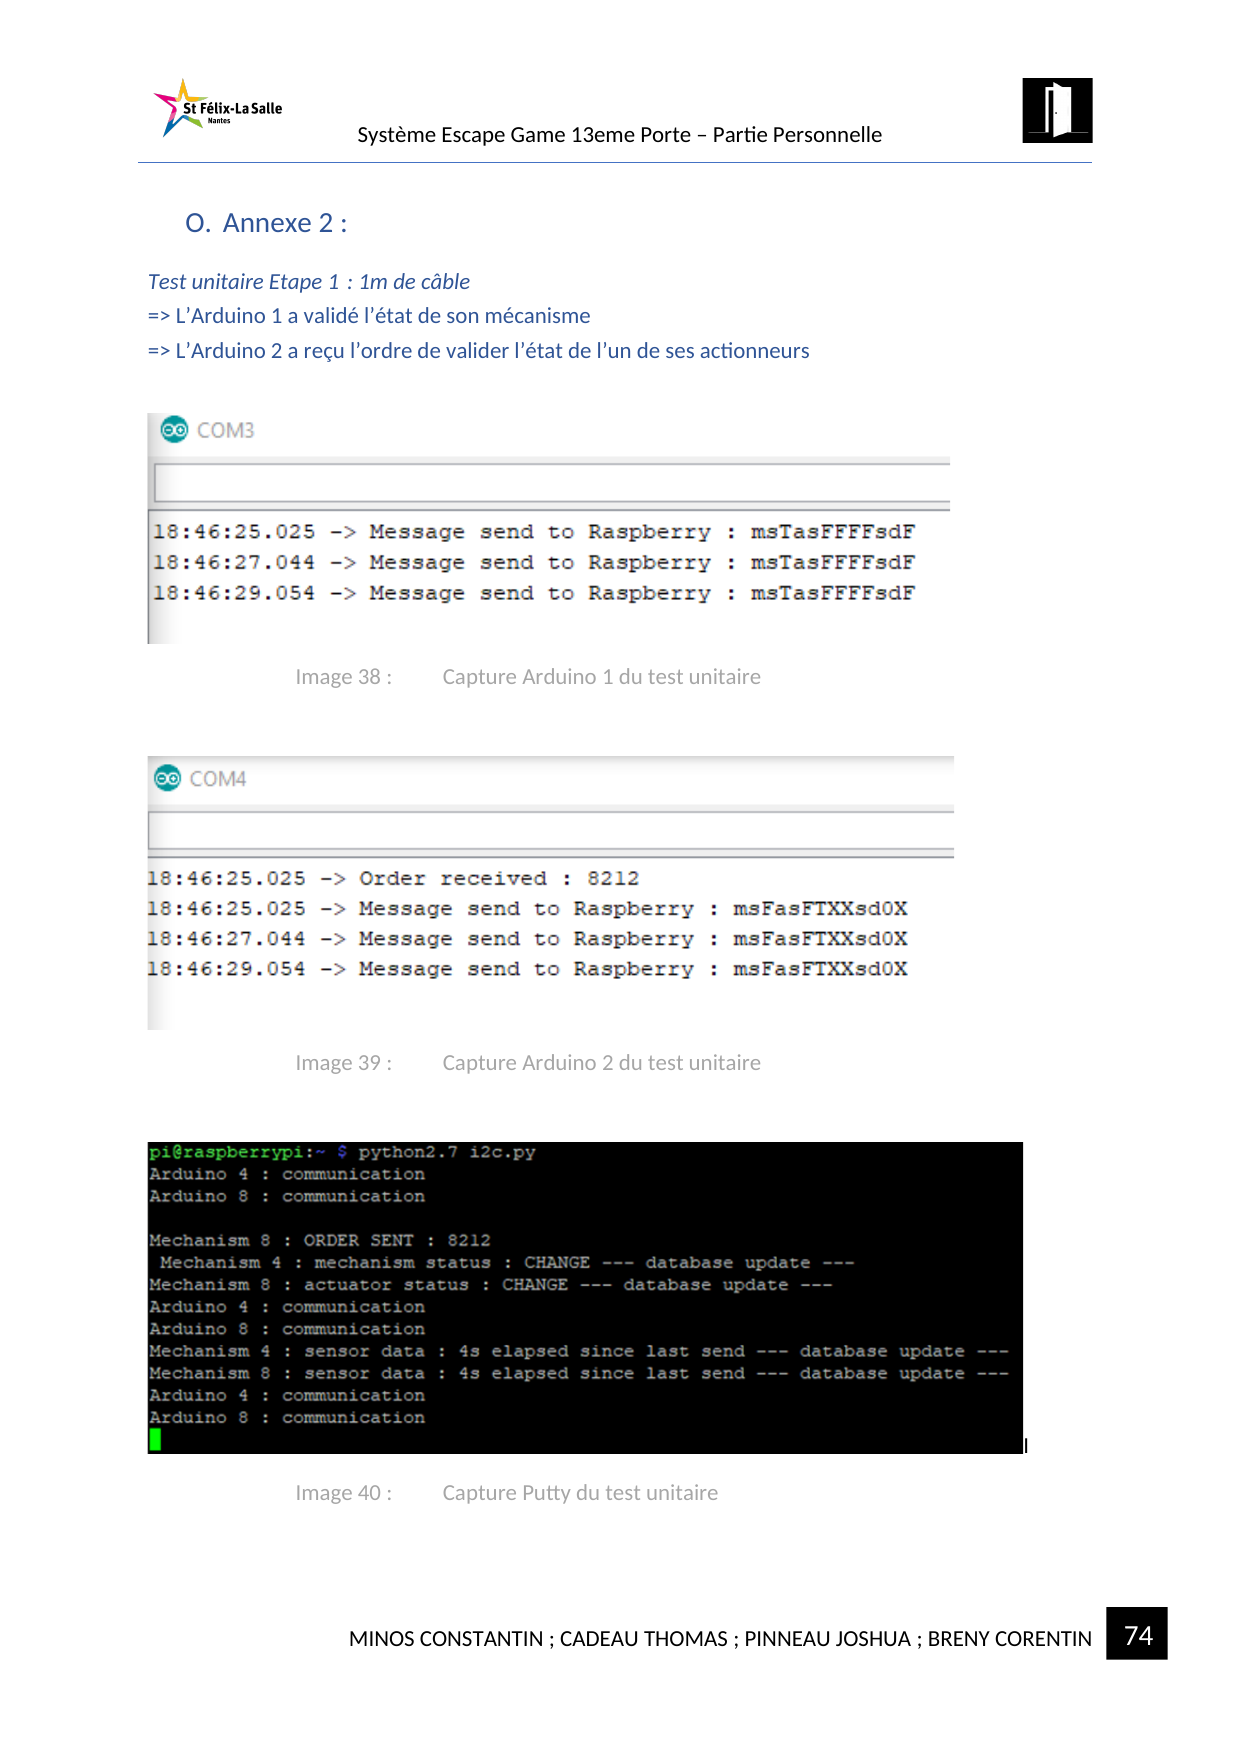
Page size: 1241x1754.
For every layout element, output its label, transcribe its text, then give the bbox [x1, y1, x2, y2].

subtitle => L’Arduino 2 a reçu l’ordre de valider l’état de l’un de ses actionneurs [148, 336, 1092, 364]
picture [147, 1142, 1024, 1454]
subtitle Test unitaire Etape 1 : 1m de câble [148, 267, 1092, 295]
text Image 39 : Capture Arduino 2 du test unitaire [295, 1048, 1092, 1076]
subtitle => L’Arduino 1 a validé l’état de son mécanisme [148, 302, 1092, 330]
picture [1022, 78, 1093, 143]
picture [147, 413, 951, 644]
picture [147, 73, 290, 142]
subtitle Annexe 2 : [185, 204, 1092, 239]
text Image 38 : Capture Arduino 1 du test unitaire [295, 662, 1092, 691]
text Image 40 : Capture Putty du test unitaire [295, 1478, 1092, 1506]
picture [147, 756, 955, 1030]
